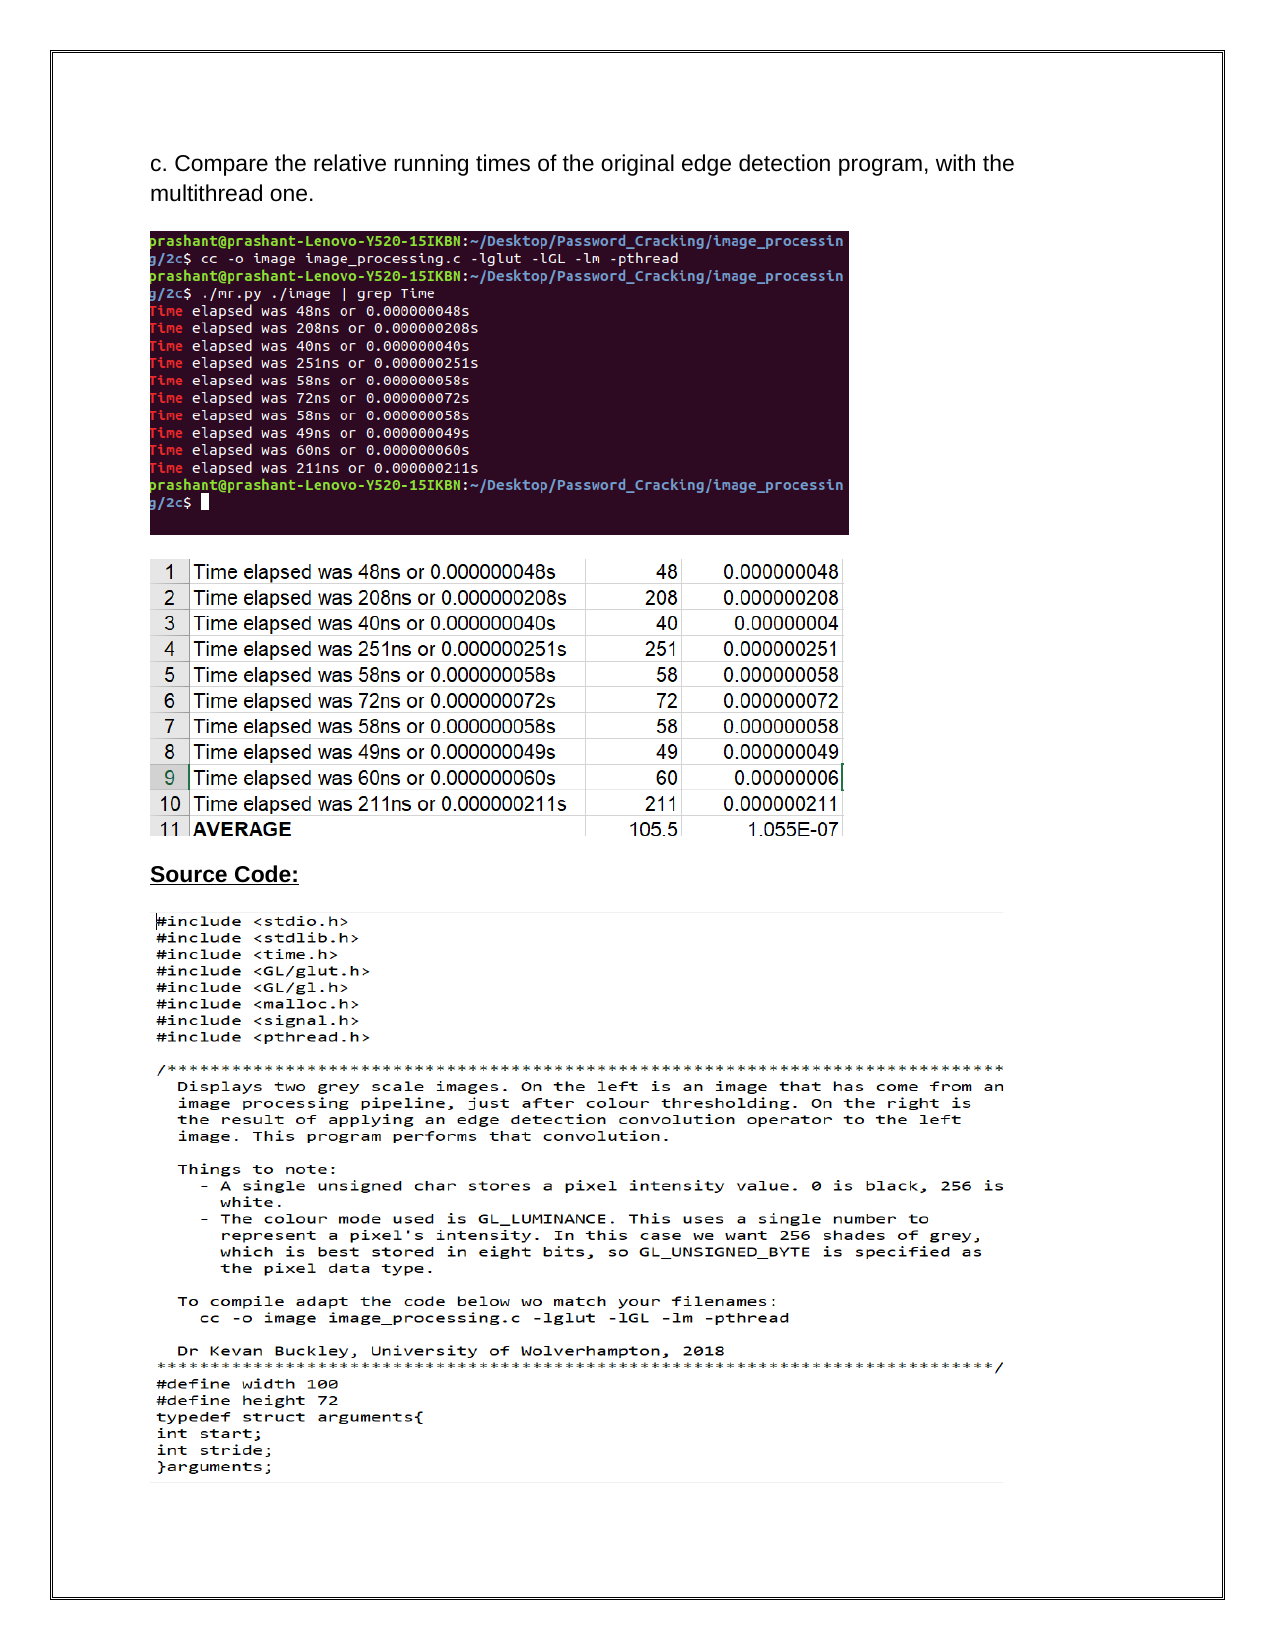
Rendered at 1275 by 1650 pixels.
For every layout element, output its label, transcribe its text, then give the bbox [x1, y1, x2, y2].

text c. Compare the relative running times of the original edge detection program, with the multithread one. [150, 150, 1125, 207]
picture [150, 559, 844, 836]
picture [150, 231, 849, 535]
text Source Code: [150, 861, 1125, 887]
picture [150, 912, 1004, 1483]
